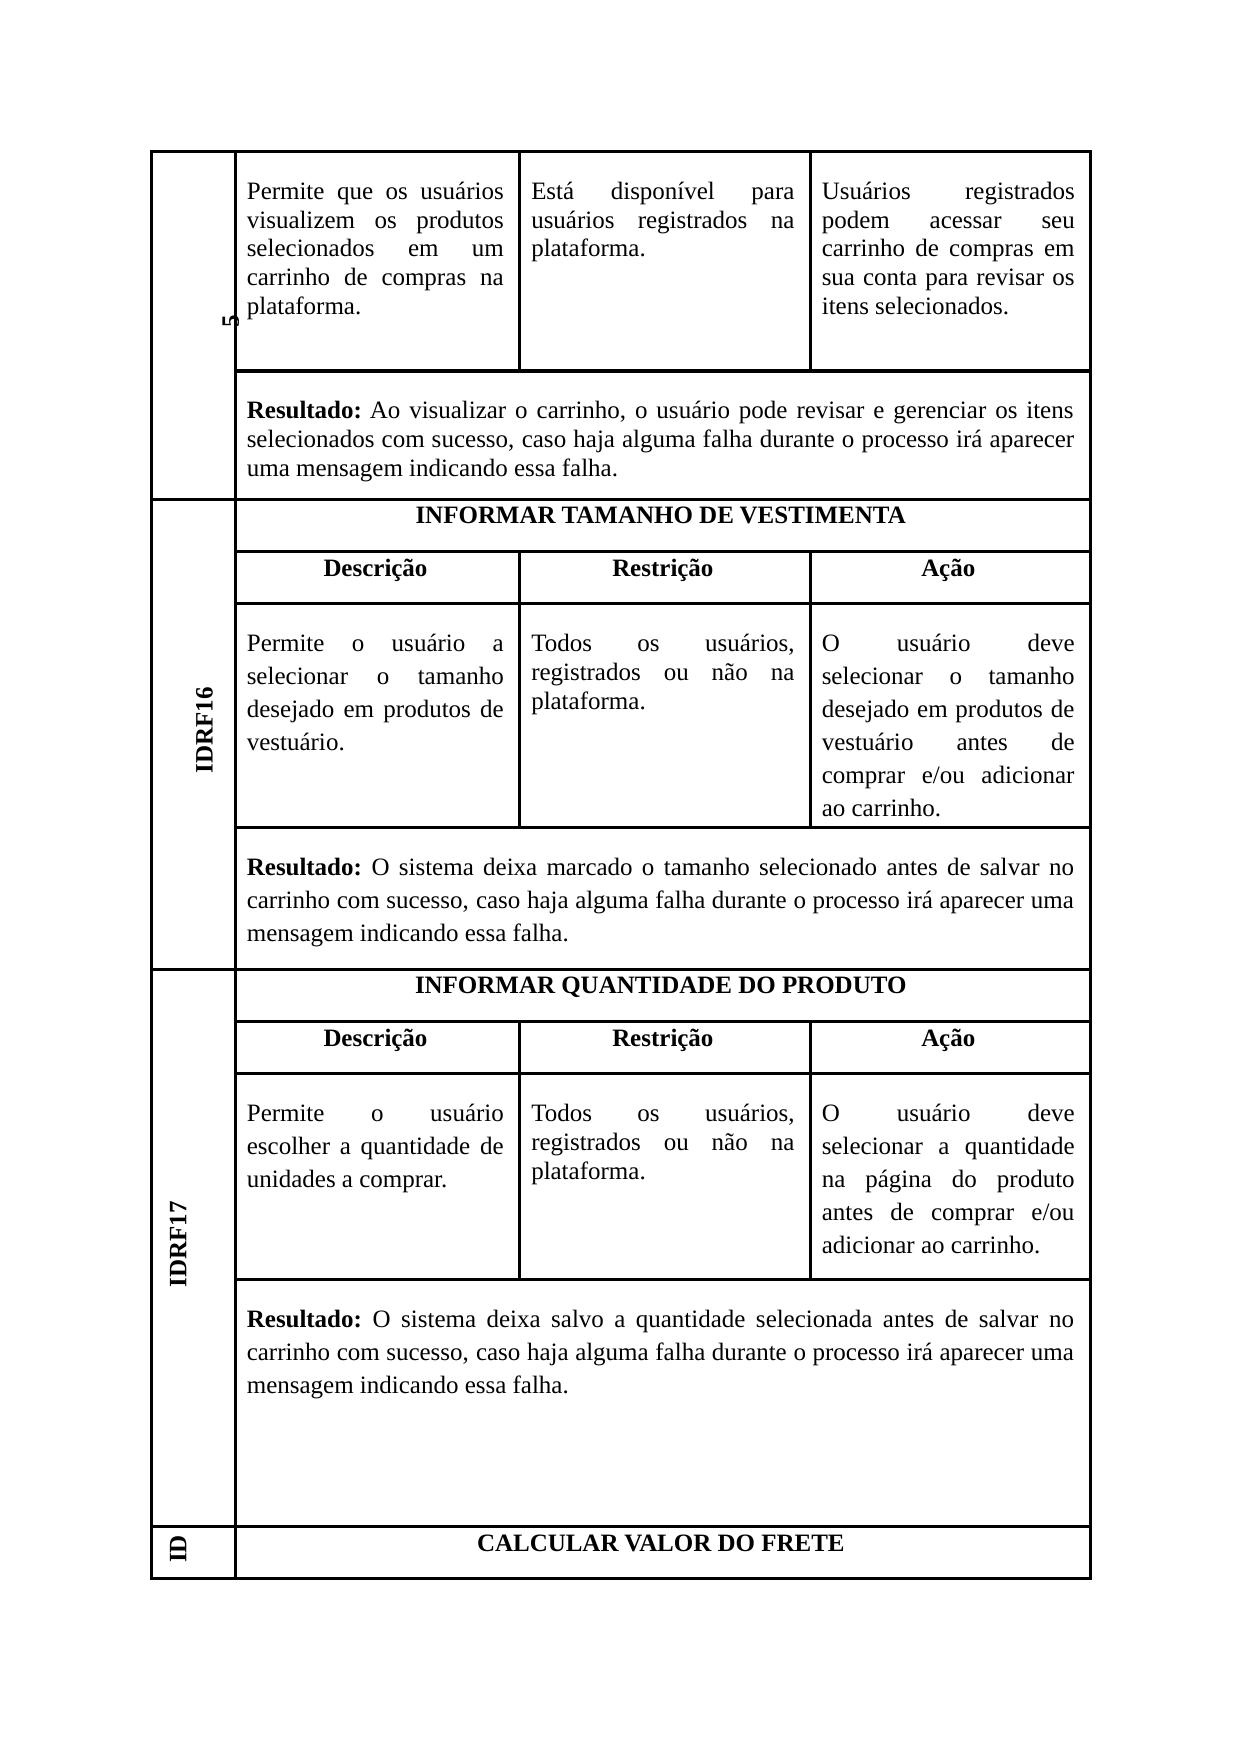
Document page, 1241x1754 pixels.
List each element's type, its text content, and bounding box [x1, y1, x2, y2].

table_cell Está disponível para usuários registrados na plataforma. [521, 153, 809, 369]
table_cell Todos os usuários, registrados ou não na plataforma. [521, 1075, 809, 1278]
table_cell INFORMAR QUANTIDADE DO PRODUTO [237, 971, 1089, 1020]
table_cell O usuário deve selecionar a quantidade na página do produto antes de comprar e/ou adicionar ao carrinho. [812, 1075, 1089, 1278]
table_cell INFORMAR TAMANHO DE VESTIMENTA [237, 501, 1089, 550]
table_cell Todos os usuários, registrados ou não na plataforma. [521, 605, 809, 826]
table_cell Resultado: O sistema deixa marcado o tamanho selecionado antes de salvar no carrinho com sucesso, caso haja alguma falha durante o processo irá aparecer uma mensagem indicando essa falha. [237, 829, 1089, 967]
table_cell Restrição [521, 1023, 809, 1072]
table_cell Ação [812, 1023, 1089, 1072]
table_cell Descrição [237, 1023, 518, 1072]
table_cell Usuários registrados podem acessar seu carrinho de compras em sua conta para revisar os itens selecionados. [812, 153, 1089, 369]
table_cell IDRF17 [153, 971, 234, 1525]
table_cell Resultado: Ao visualizar o carrinho, o usuário pode revisar e gerenciar os itens selecionados com sucesso, caso haja alguma falha durante o processo irá aparecer uma mensagem indicando essa falha. [237, 373, 1089, 497]
table_cell Permite o usuário escolher a quantidade de unidades a comprar. [237, 1075, 518, 1278]
table_cell Descrição [237, 553, 518, 602]
table_cell IDRF18 [153, 1528, 234, 1577]
table_cell IDRF16 [153, 501, 234, 967]
table_cell Resultado: O sistema deixa salvo a quantidade selecionada antes de salvar no carrinho com sucesso, caso haja alguma falha durante o processo irá aparecer uma mensagem indicando essa falha. [237, 1281, 1089, 1525]
table_cell Ação [812, 553, 1089, 602]
table_cell CALCULAR VALOR DO FRETE [237, 1528, 1089, 1577]
table_cell Restrição [521, 553, 809, 602]
table_cell Permite o usuário a selecionar o tamanho desejado em produtos de vestuário. [237, 605, 518, 826]
table_cell Permite que os usuários visualizem os produtos selecionados em um carrinho de compras na plataforma. [237, 153, 518, 369]
table_cell O usuário deve selecionar o tamanho desejado em produtos de vestuário antes de comprar e/ou adicionar ao carrinho. [812, 605, 1089, 826]
